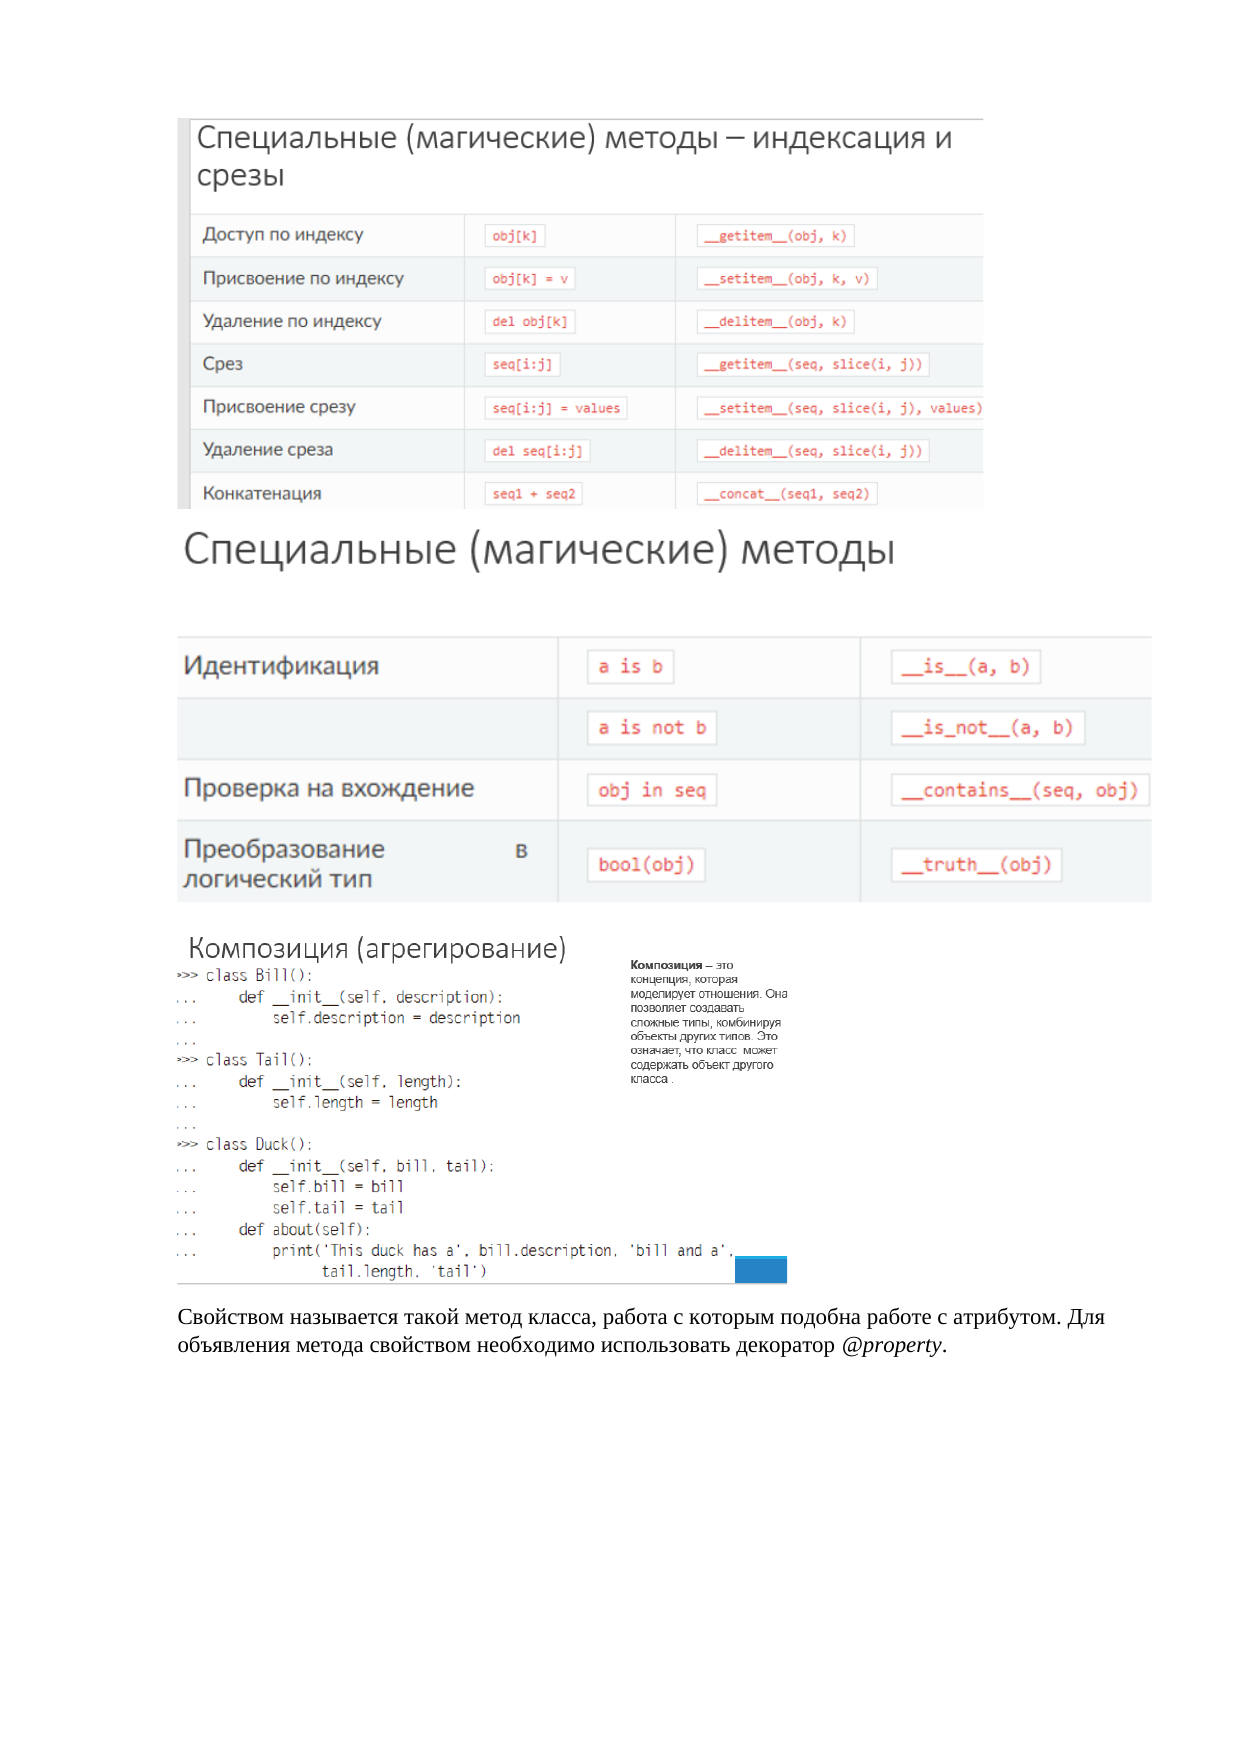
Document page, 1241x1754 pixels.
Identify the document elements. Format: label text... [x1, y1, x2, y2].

picture [177, 527, 1152, 910]
text Свойством называется такой метод класса, работа с которым подобна работе с атрибутом. Для объявления метода свойством необходимо использовать декоратор @property. [177, 1303, 1152, 1358]
picture [177, 118, 984, 509]
picture [177, 928, 788, 1285]
